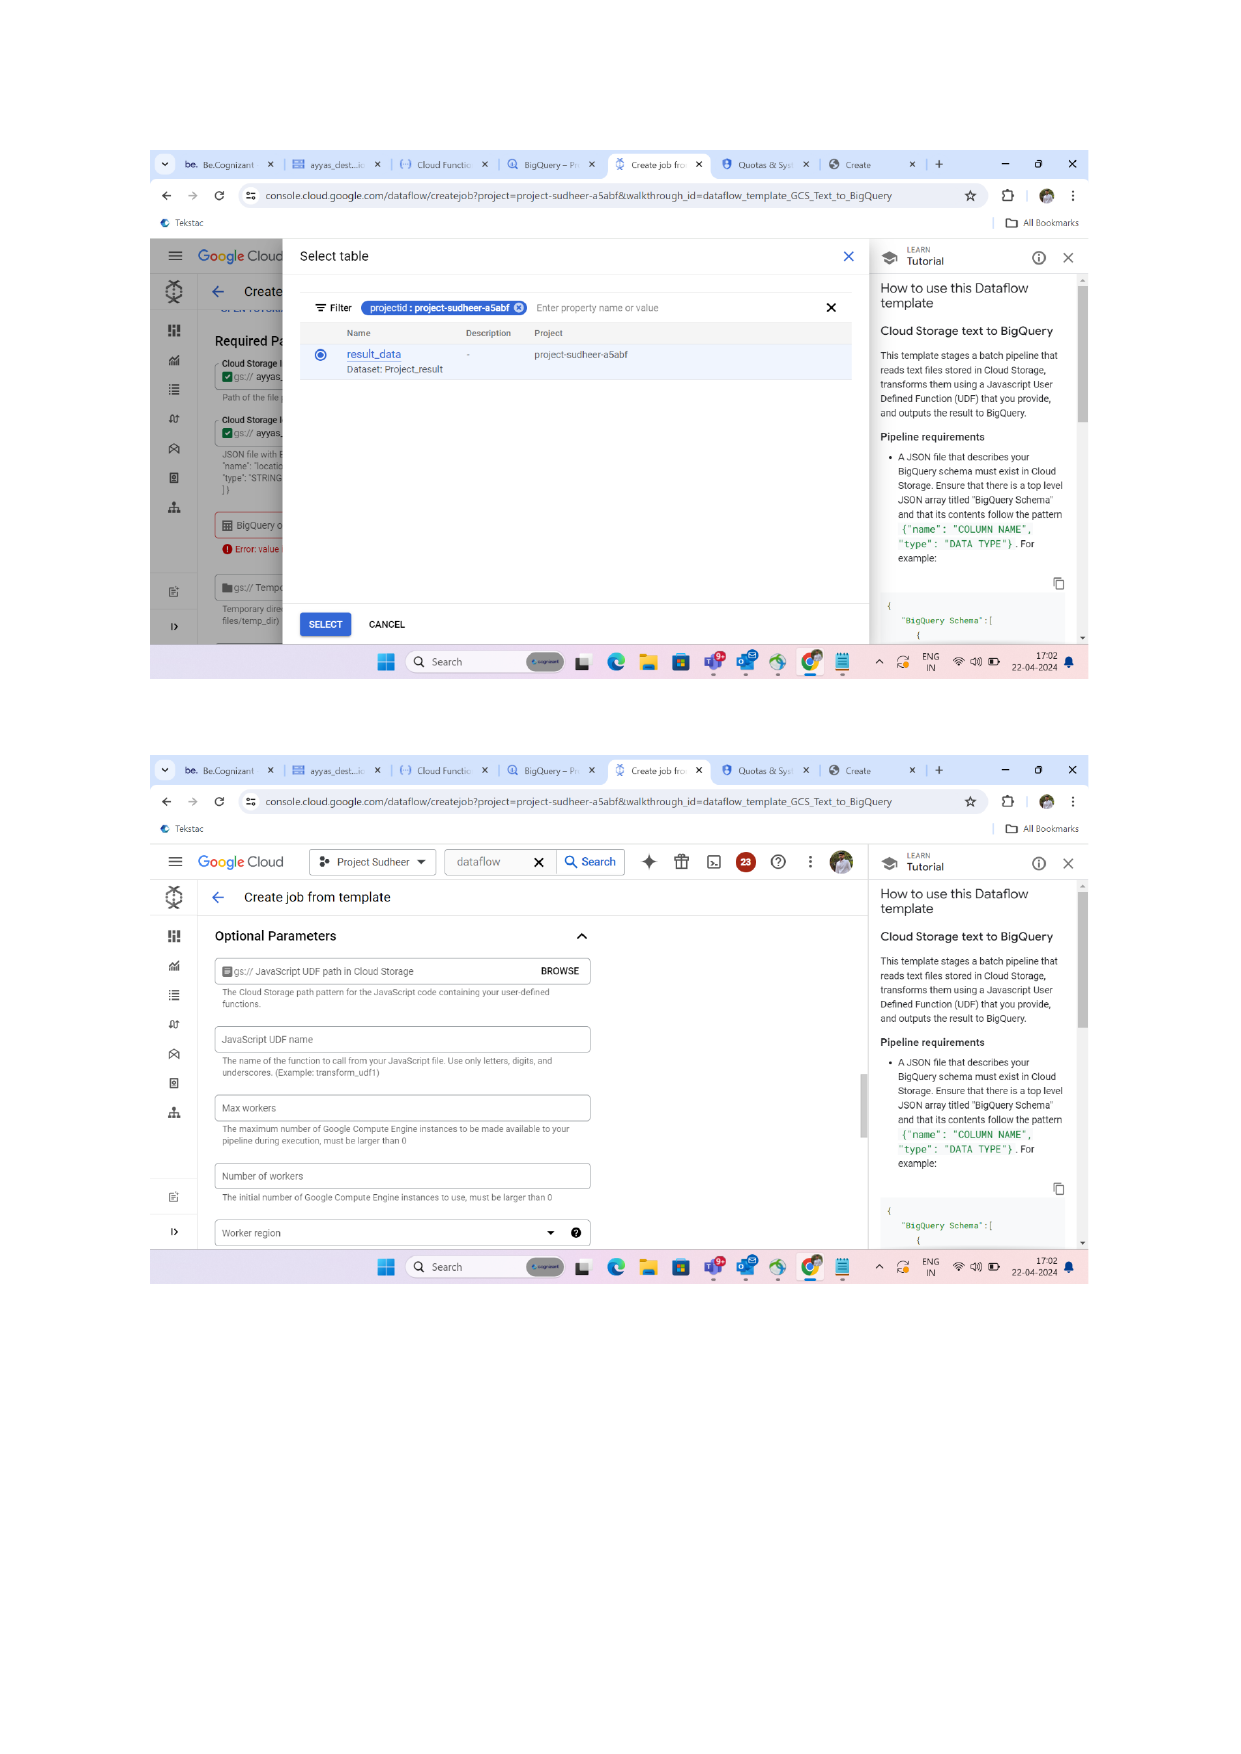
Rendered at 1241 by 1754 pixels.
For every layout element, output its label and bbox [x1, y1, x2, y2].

picture [150, 150, 1089, 679]
picture [150, 755, 1089, 1284]
